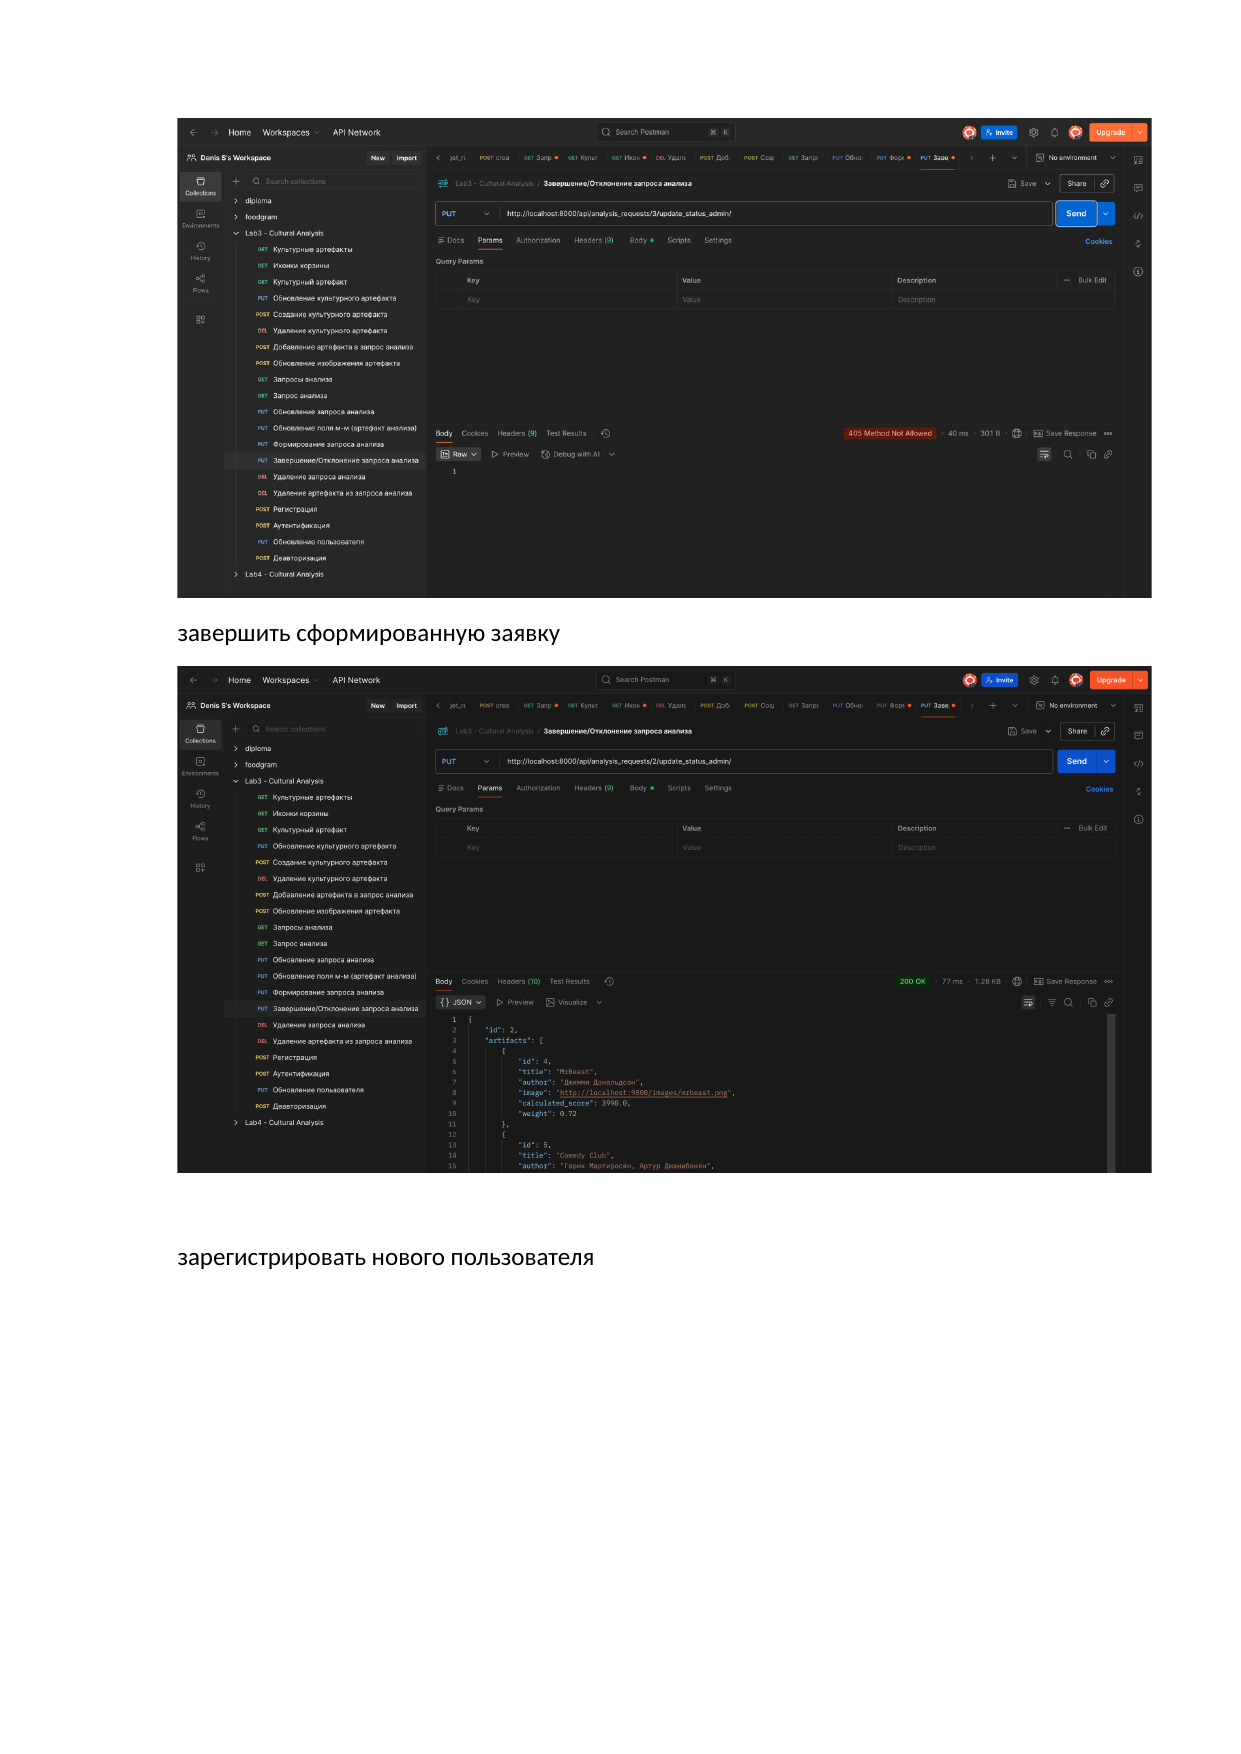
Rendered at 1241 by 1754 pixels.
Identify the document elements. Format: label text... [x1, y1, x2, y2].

picture [177, 666, 1152, 1173]
picture [177, 118, 1152, 598]
text завершить сформированную заявку [177, 617, 1152, 647]
text зарегистрировать нового пользователя [177, 1241, 1152, 1272]
